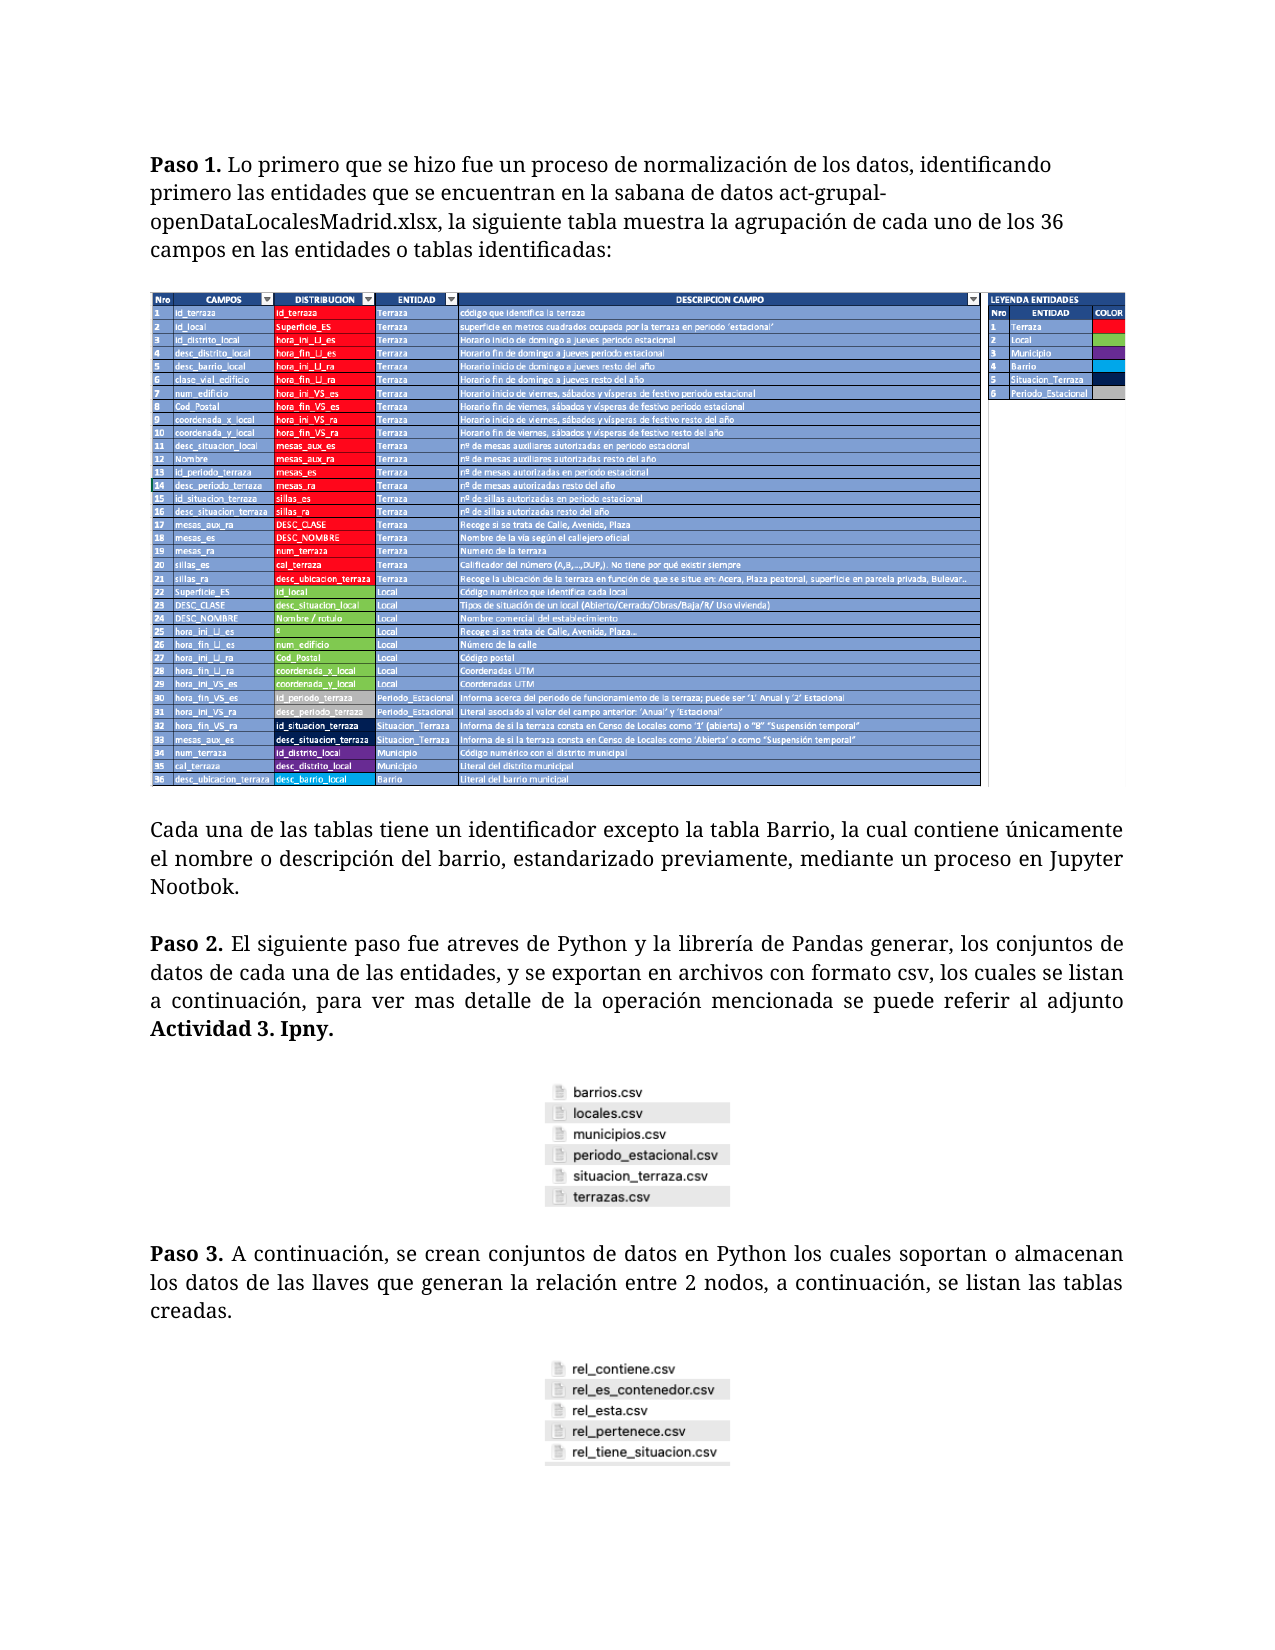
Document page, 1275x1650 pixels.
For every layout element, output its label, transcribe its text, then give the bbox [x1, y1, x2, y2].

text Paso 1. Lo primero que se hizo fue un proceso de normalización de los datos, identificando primero las entidades que se encuentran en la sabana de datos act-grupal-openDataLocalesMadrid.xlsx, la siguiente tabla muestra la agrupación de cada uno de los 36 campos en las entidades o tablas identificadas: [150, 150, 1125, 264]
text Cada una de las tablas tiene un identificador excepto la tabla Barrio, la cual contiene únicamente el nombre o descripción del barrio, estandarizado previamente, mediante un proceso en Jupyter Nootbok. [150, 816, 1125, 901]
picture [150, 292, 1125, 787]
picture [544, 1071, 731, 1211]
picture [544, 1353, 731, 1466]
text Paso 3. A continuación, se crean conjuntos de datos en Python los cuales soportan o almacenan los datos de las llaves que generan la relación entre 2 nodos, a continuación, se listan las tablas creadas. [150, 1239, 1125, 1325]
text Paso 2. El siguiente paso fue atreves de Python y la librería de Pandas generar, los conjuntos de datos de cada una de las entidades, y se exportan en archivos con formato csv, los cuales se listan a continuación, para ver mas detalle de la operación mencionada se puede referir al adjunto Actividad 3. Ipny. [150, 929, 1125, 1043]
